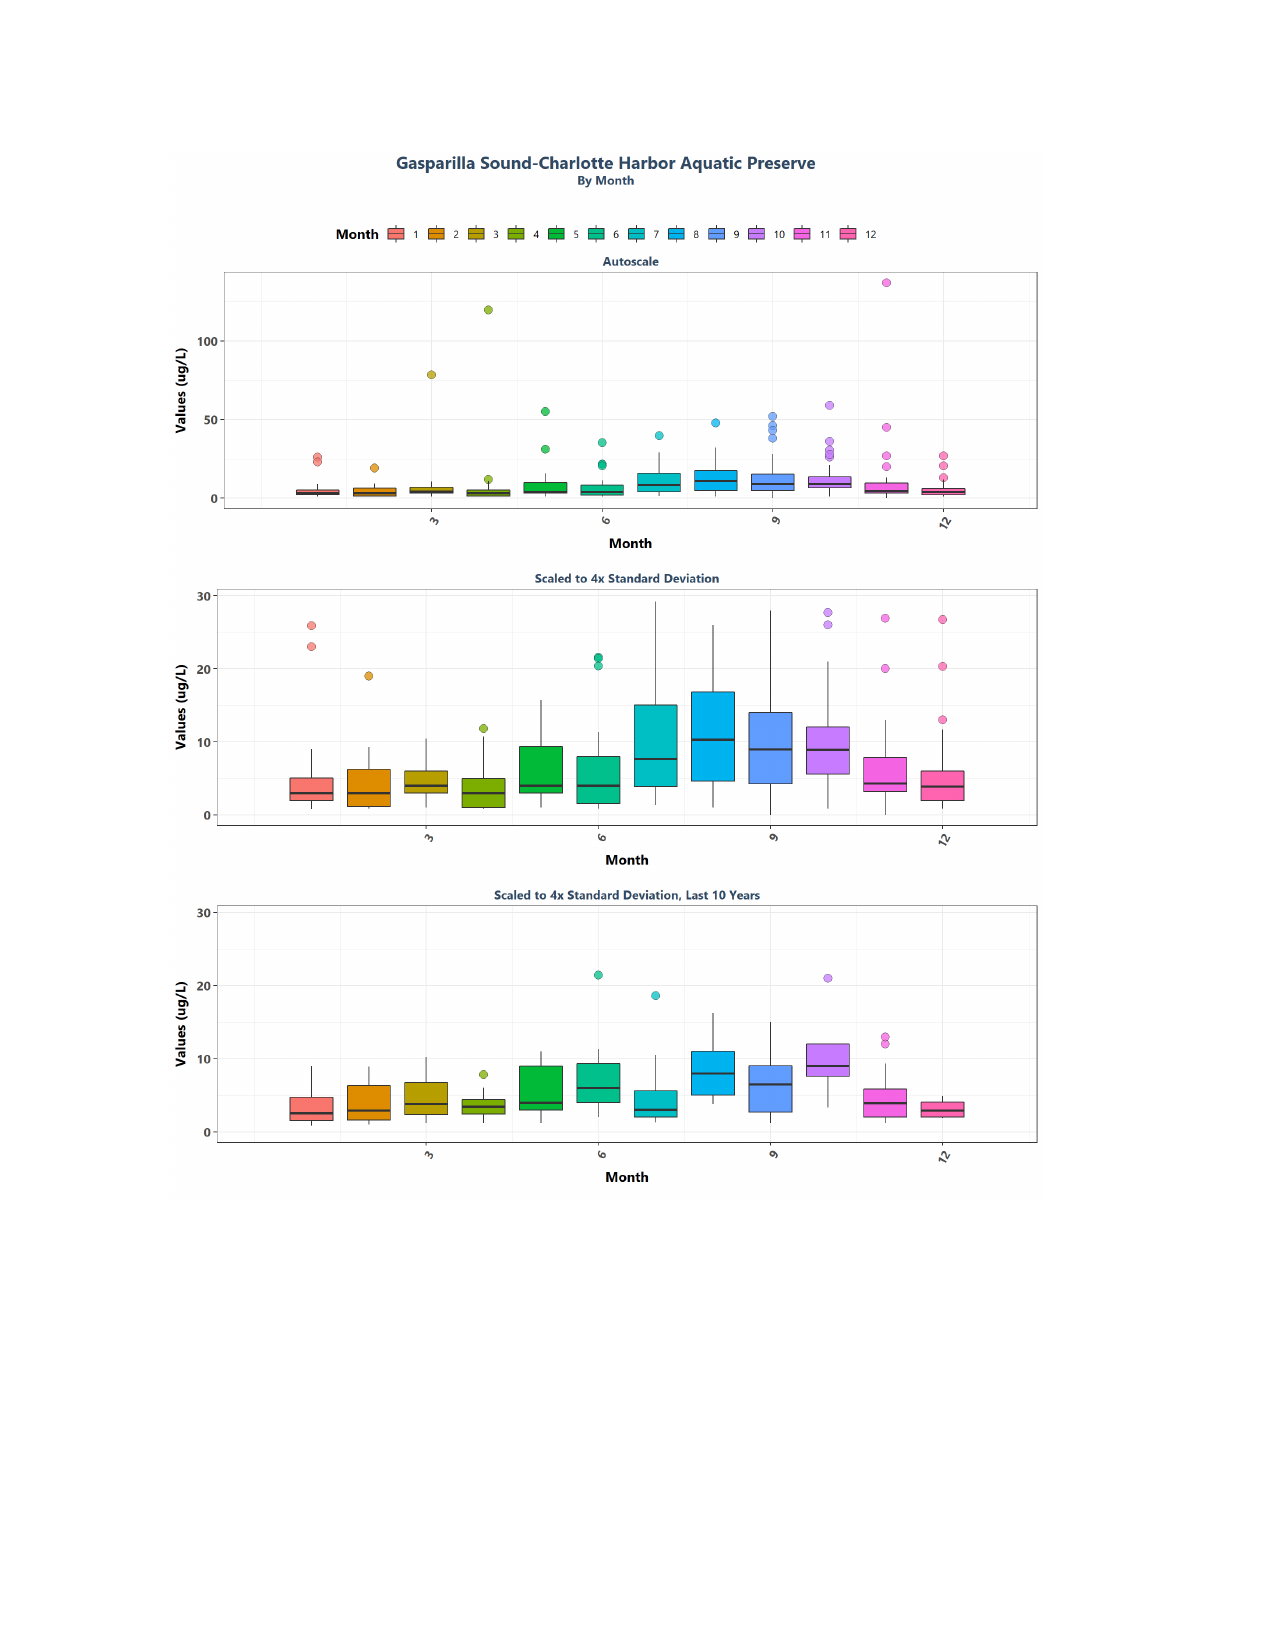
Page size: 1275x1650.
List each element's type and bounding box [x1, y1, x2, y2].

picture [168, 150, 1044, 1200]
